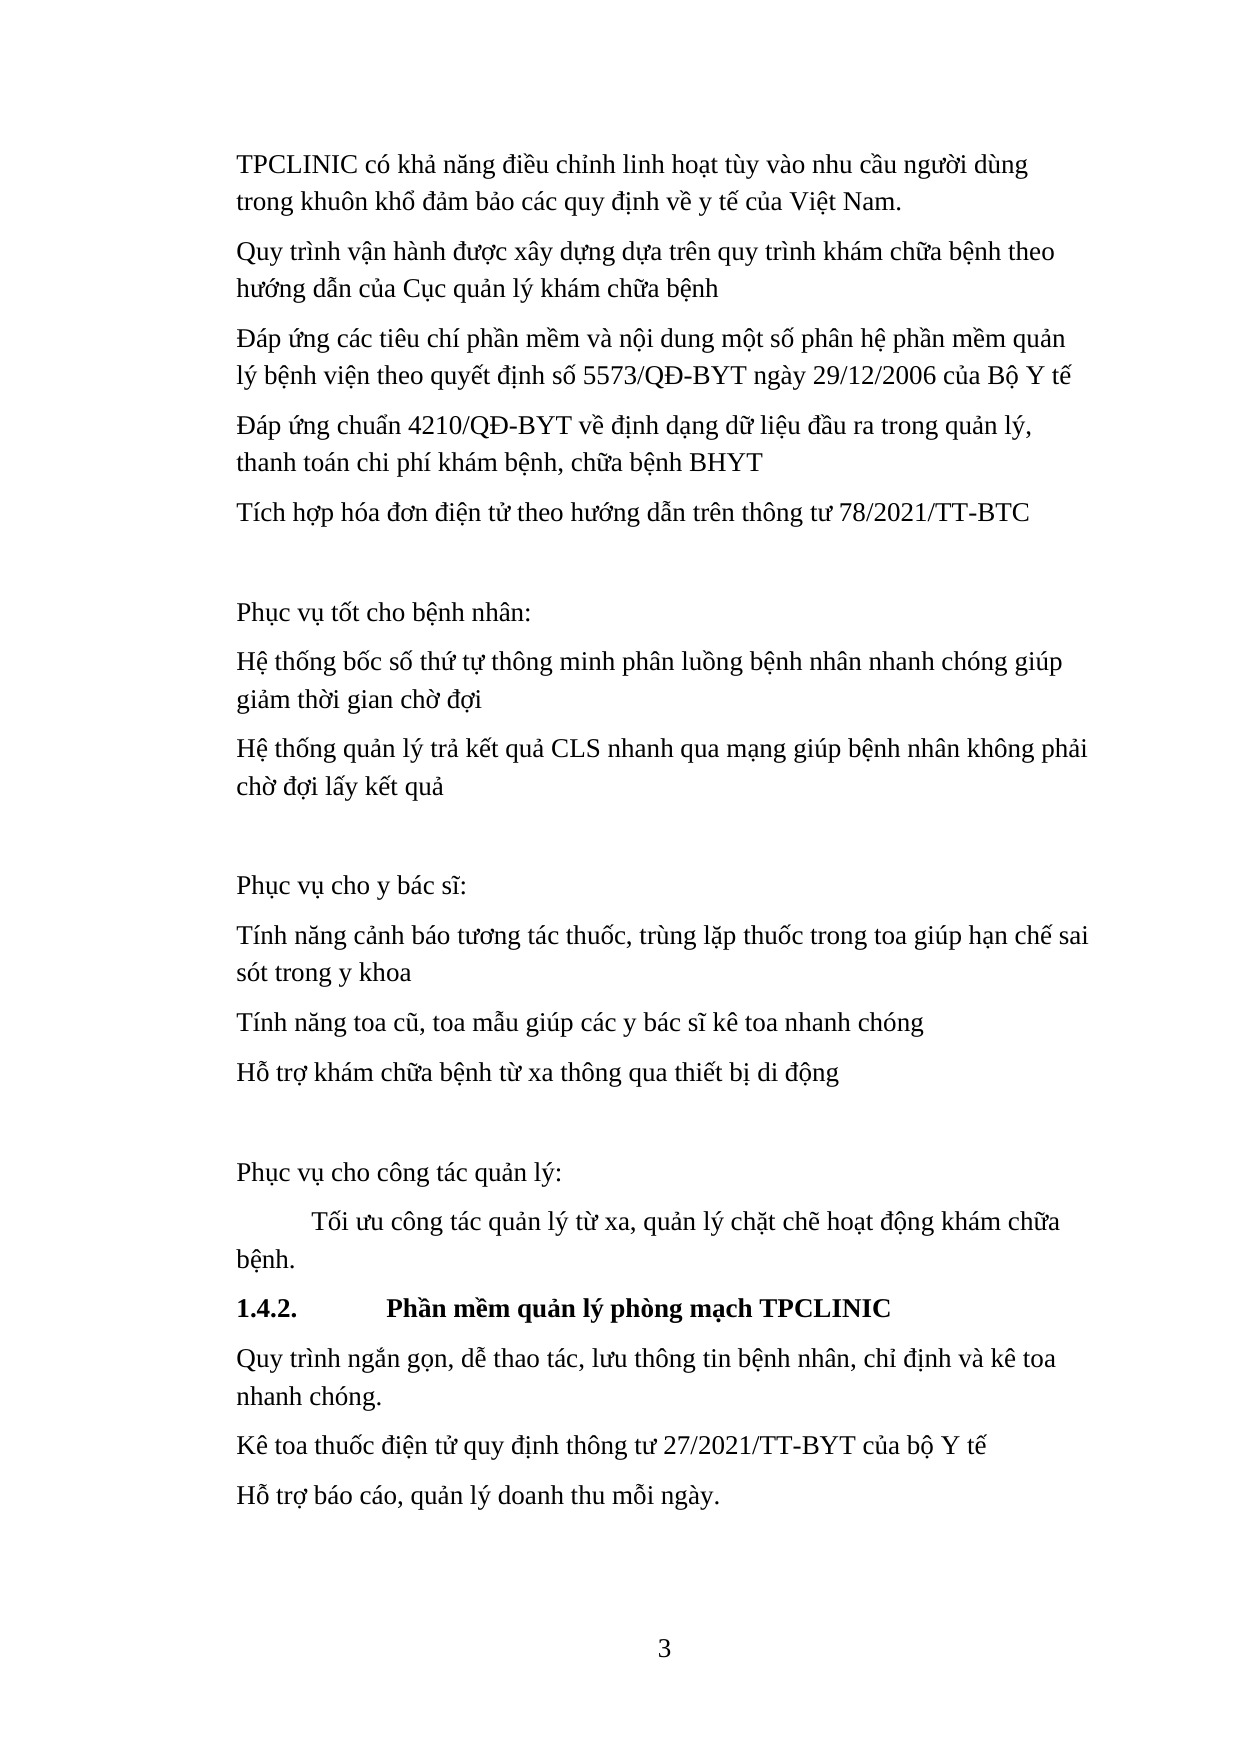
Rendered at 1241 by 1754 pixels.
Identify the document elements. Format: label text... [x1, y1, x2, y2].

text Hỗ trợ khám chữa bệnh từ xa thông qua thiết bị di động [236, 1056, 1092, 1087]
text Phục vụ cho y bác sĩ: [236, 869, 1092, 901]
text Quy trình ngắn gọn, dễ thao tác, lưu thông tin bệnh nhân, chỉ định và kê toa nhanh chóng. [236, 1342, 1092, 1411]
text Tính năng toa cũ, toa mẫu giúp các y bác sĩ kê toa nhanh chóng [236, 1006, 1092, 1037]
text Đáp ứng các tiêu chí phần mềm và nội dung một số phân hệ phần mềm quản lý bệnh viện theo quyết định số 5573/QĐ-BYT ngày 29/12/2006 của Bộ Y tế [236, 322, 1092, 390]
text Tính năng cảnh báo tương tác thuốc, trùng lặp thuốc trong toa giúp hạn chế sai sót trong y khoa [236, 919, 1092, 988]
text Kê toa thuốc điện tử quy định thông tư 27/2021/TT-BYT của bộ Y tế [236, 1429, 1092, 1461]
text Phục vụ tốt cho bệnh nhân: [236, 596, 1092, 627]
subtitle Phần mềm quản lý phòng mạch TPCLINIC [236, 1292, 1092, 1324]
text Hệ thống bốc số thứ tự thông minh phân luồng bệnh nhân nhanh chóng giúp giảm thời gian chờ đợi [236, 645, 1092, 714]
text Đáp ứng chuẩn 4210/QĐ-BYT về định dạng dữ liệu đầu ra trong quản lý, thanh toán chi phí khám bệnh, chữa bệnh BHYT [236, 409, 1092, 477]
text Quy trình vận hành được xây dựng dựa trên quy trình khám chữa bệnh theo hướng dẫn của Cục quản lý khám chữa bệnh [236, 235, 1092, 303]
text Tích hợp hóa đơn điện tử theo hướng dẫn trên thông tư 78/2021/TT-BTC [236, 496, 1092, 527]
text Hệ thống quản lý trả kết quả CLS nhanh qua mạng giúp bệnh nhân không phải chờ đợi lấy kết quả [236, 732, 1092, 801]
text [236, 148, 1092, 216]
text Hỗ trợ báo cáo, quản lý doanh thu mỗi ngày. [236, 1479, 1092, 1510]
text Phục vụ cho công tác quản lý: [236, 1156, 1092, 1187]
text Tối ưu công tác quản lý từ xa, quản lý chặt chẽ hoạt động khám chữa bệnh. [236, 1205, 1092, 1274]
